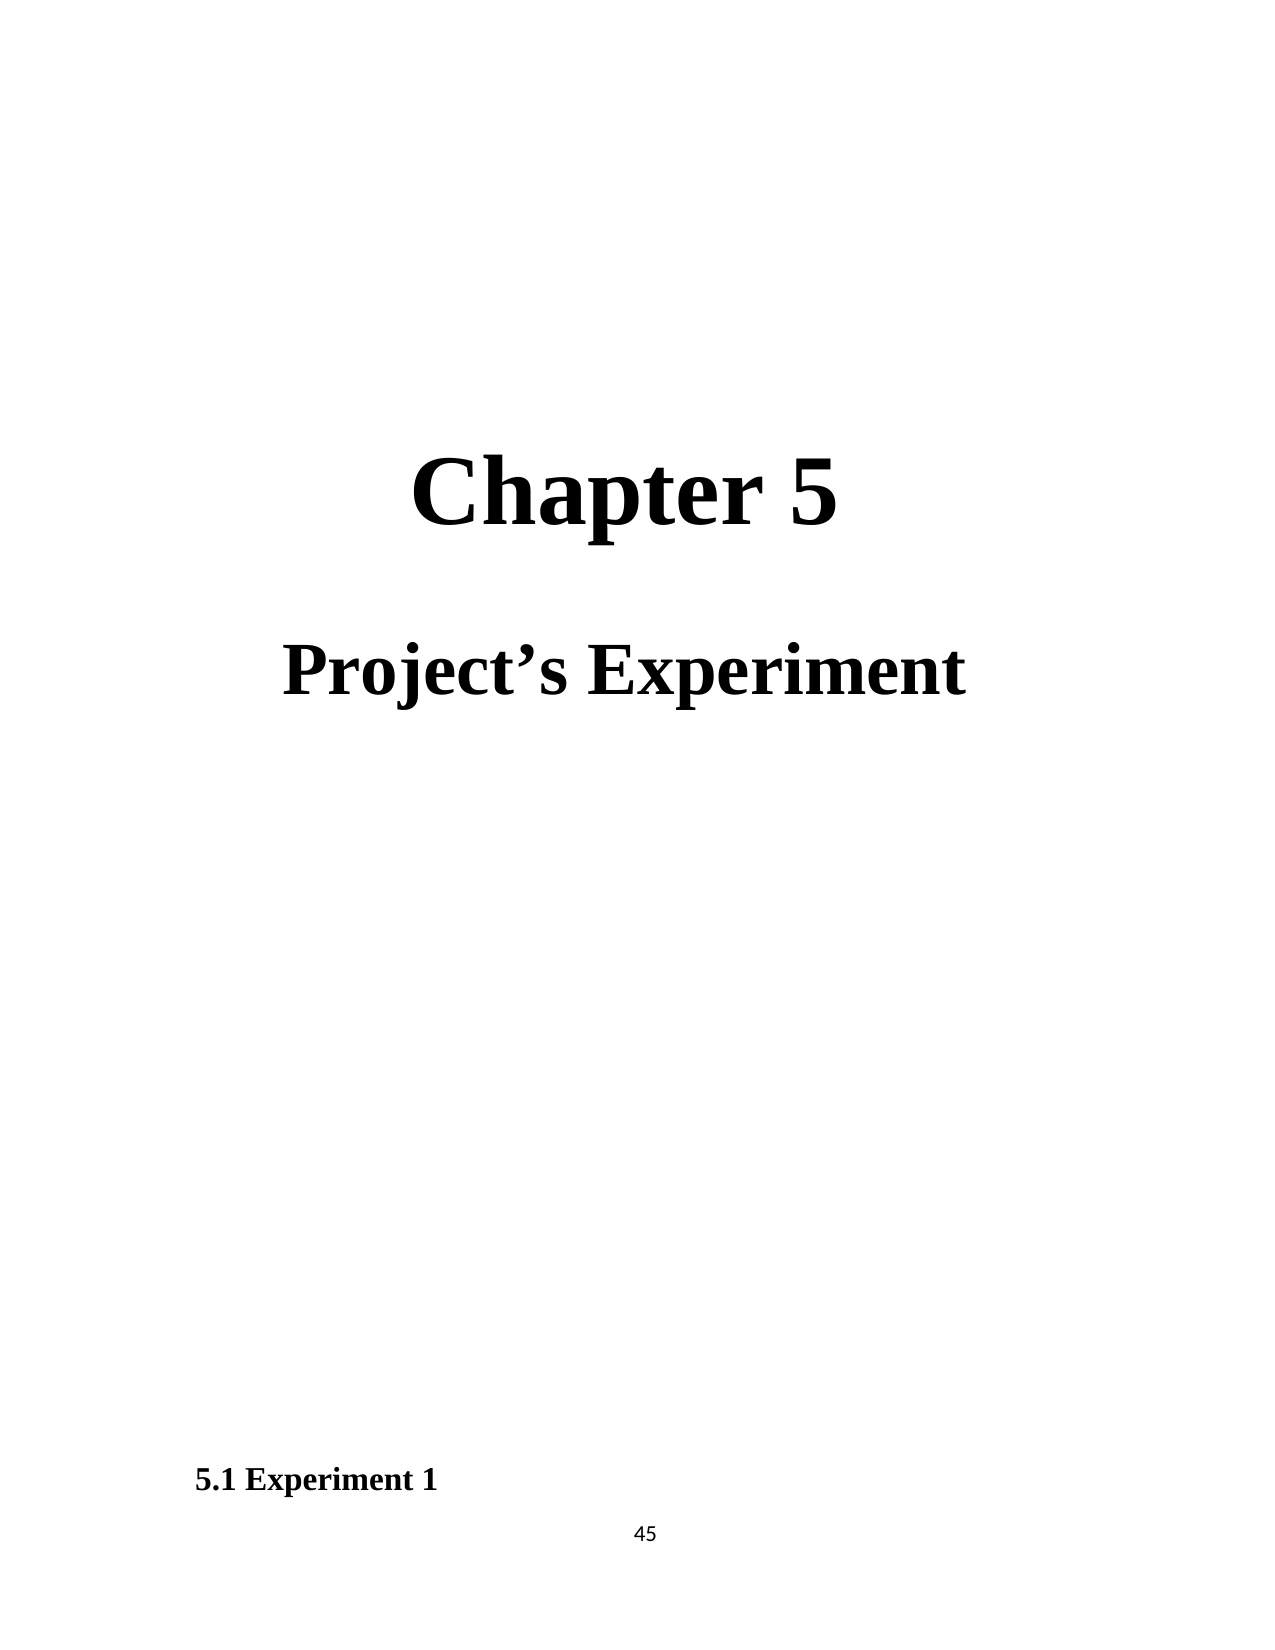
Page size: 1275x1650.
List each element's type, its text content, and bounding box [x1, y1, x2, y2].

text Chapter 5 [161, 431, 1087, 546]
text Project’s Experiment [161, 624, 1087, 710]
list 5.1 Experiment 1 [195, 1459, 1087, 1497]
